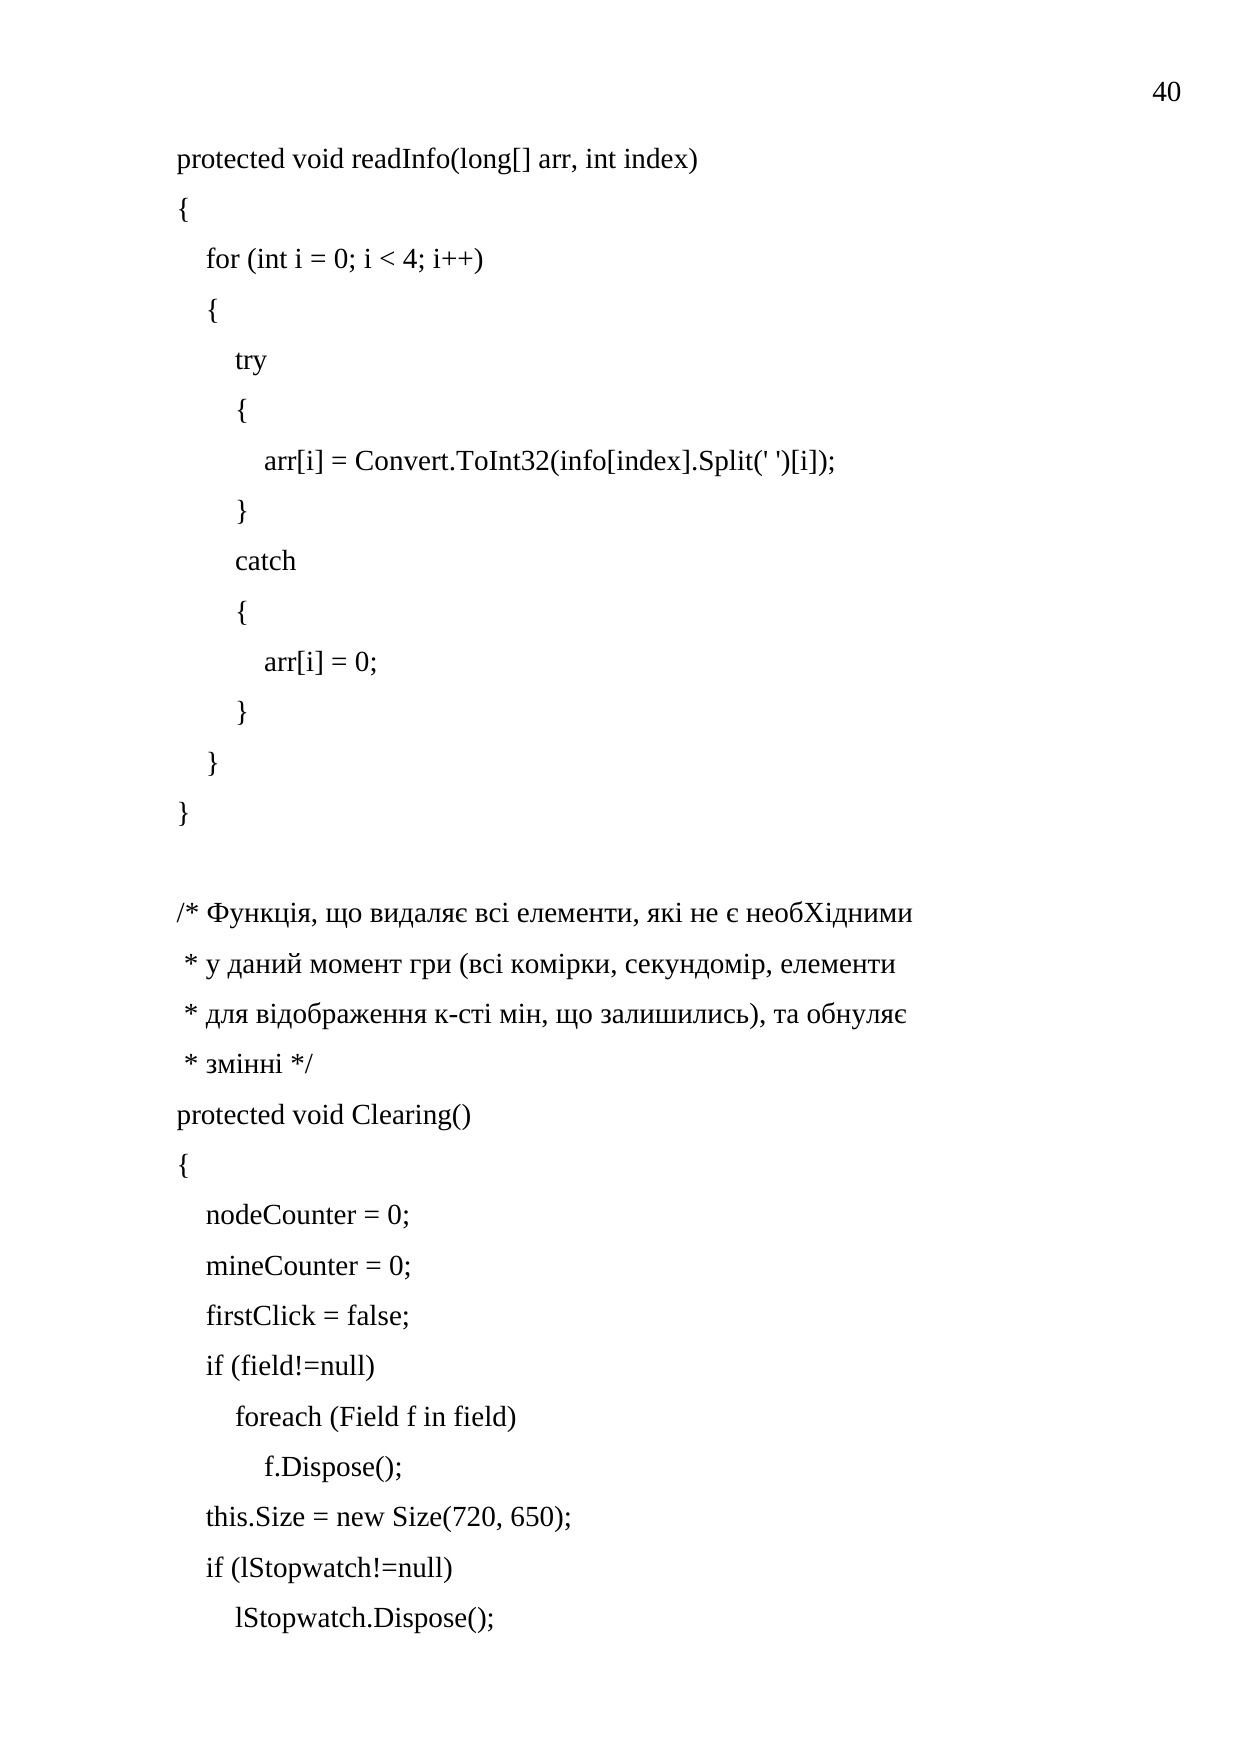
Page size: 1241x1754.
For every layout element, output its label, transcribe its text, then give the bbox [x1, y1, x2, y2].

text { [118, 1147, 1181, 1181]
text if (field!=null) [118, 1348, 1181, 1382]
text { [118, 392, 1181, 426]
text { [118, 594, 1181, 627]
text { [118, 191, 1181, 225]
text * для відображення к-сті мін, що залишились), та обнуляє [118, 996, 1181, 1030]
text { [118, 292, 1181, 325]
text lStopwatch.Dispose(); [118, 1600, 1181, 1633]
text try [118, 342, 1181, 376]
text protected void Clearing() [118, 1097, 1181, 1130]
text firstClick = false; [118, 1298, 1181, 1332]
text } [118, 795, 1181, 828]
text arr[i] = 0; [118, 644, 1181, 678]
text f.Dispose(); [118, 1449, 1181, 1483]
text } [118, 745, 1181, 778]
text } [118, 493, 1181, 527]
text arr[i] = Convert.ToInt32(info[index].Split(' ')[i]); [118, 443, 1181, 476]
text nodeCounter = 0; [118, 1197, 1181, 1231]
text /* Функція, що видаляє всі елементи, які не є необХідними [118, 896, 1181, 929]
text mineCounter = 0; [118, 1248, 1181, 1281]
text } [118, 694, 1181, 728]
text catch [118, 543, 1181, 577]
text for (int i = 0; i < 4; i++) [118, 242, 1181, 275]
text * у даний момент гри (всі комірки, секундомір, елементи [118, 946, 1181, 979]
text foreach (Field f in field) [118, 1399, 1181, 1432]
text if (lStopwatch!=null) [118, 1550, 1181, 1583]
text * змінні */ [118, 1047, 1181, 1080]
text this.Size = new Size(720, 650); [118, 1499, 1181, 1533]
text protected void readInfo(long[] arr, int index) [118, 141, 1181, 174]
